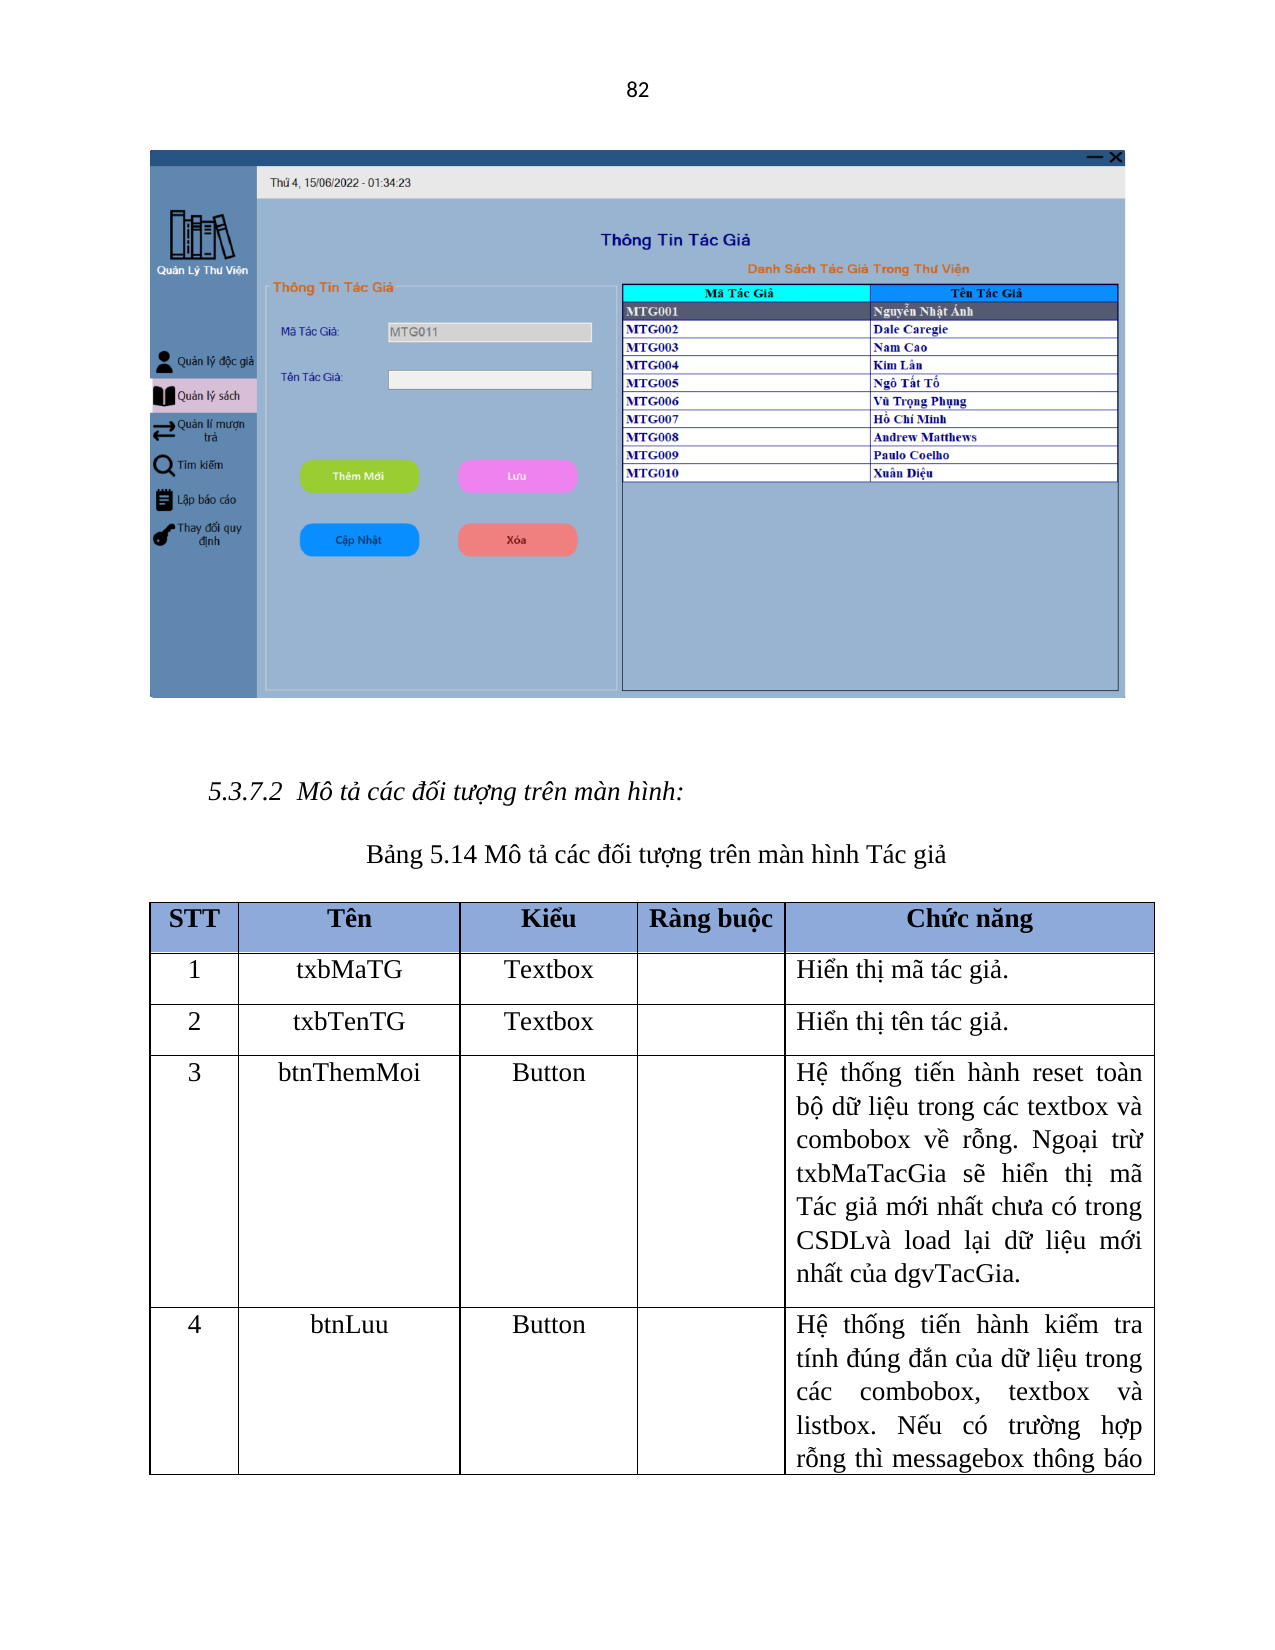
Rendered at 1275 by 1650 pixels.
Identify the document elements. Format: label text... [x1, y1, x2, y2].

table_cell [786, 1308, 1154, 1473]
table_cell Hiển thị mã tác giả. [786, 954, 1154, 1004]
table_cell Hệ thống tiến hành reset toàn bộ dữ liệu trong các textbox và combobox về rỗng. Ngoại trừ txbMaTacGia sẽ hiển thị mã Tác giả mới nhất chưa có trong CSDLvà load lại dữ liệu mới nhất của dgvTacGia. [786, 1056, 1154, 1307]
table_cell [638, 1005, 784, 1055]
table_cell 3 [151, 1056, 238, 1307]
table_cell txbMaTG [239, 954, 459, 1004]
table_cell Button [461, 1056, 637, 1307]
picture [150, 150, 1125, 698]
table_header Ràng buộc [638, 903, 784, 952]
table_header STT [151, 903, 238, 952]
table_cell Hiển thị tên tác giả. [786, 1005, 1154, 1055]
table_cell 2 [151, 1005, 238, 1055]
table_header Kiểu [461, 903, 637, 952]
text Bảng 5.14 Mô tả các đối tượng trên màn hình Tác giả [187, 838, 1125, 869]
table_cell Button [461, 1308, 637, 1473]
table_cell [638, 1308, 784, 1473]
table_cell 1 [151, 954, 238, 1004]
table_cell [638, 1056, 784, 1307]
table_cell Textbox [461, 954, 637, 1004]
table_cell btnLuu [239, 1308, 459, 1473]
table_header Chức năng [786, 903, 1154, 952]
list Mô tả các đối tượng trên màn hình: [208, 775, 1125, 806]
table_cell [638, 954, 784, 1004]
table_cell 4 [151, 1308, 238, 1473]
table_cell Textbox [461, 1005, 637, 1055]
table_cell txbTenTG [239, 1005, 459, 1055]
table_cell btnThemMoi [239, 1056, 459, 1307]
table_header Tên [239, 903, 459, 952]
